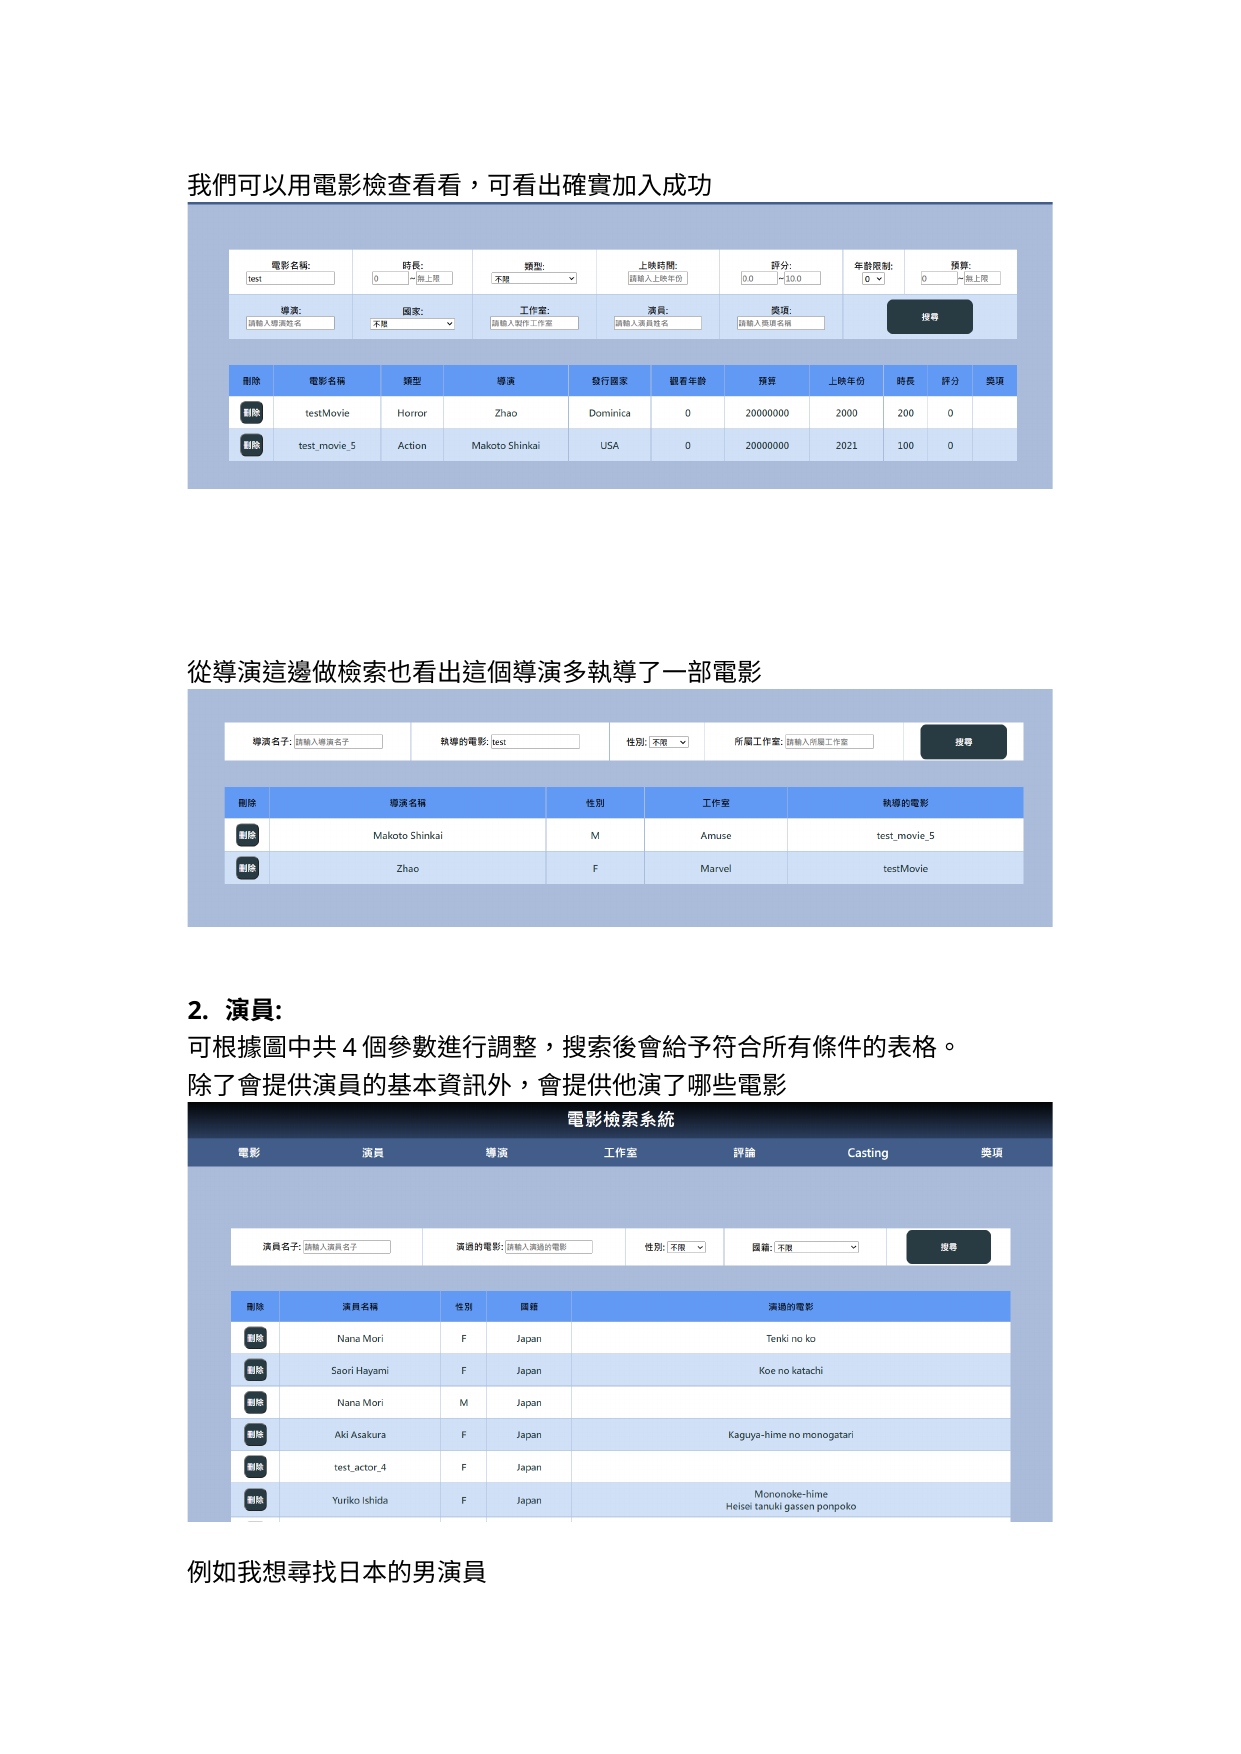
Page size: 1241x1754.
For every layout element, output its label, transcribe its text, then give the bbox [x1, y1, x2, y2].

list 演員: [187, 989, 1053, 1027]
picture [187, 202, 1053, 489]
text 我們可以用電影檢查看看，可看出確實加入成功 [187, 164, 1053, 202]
text 從導演這邊做檢索也看出這個導演多執導了一部電影 [187, 652, 1053, 689]
text 例如我想尋找日本的男演員 [187, 1552, 1053, 1589]
text 可根據圖中共4個參數進行調整，搜索後會給予符合所有條件的表格。 [187, 1027, 1053, 1064]
text 除了會提供演員的基本資訊外，會提供他演了哪些電影 [187, 1064, 1053, 1102]
picture [187, 1102, 1053, 1522]
picture [187, 689, 1053, 927]
